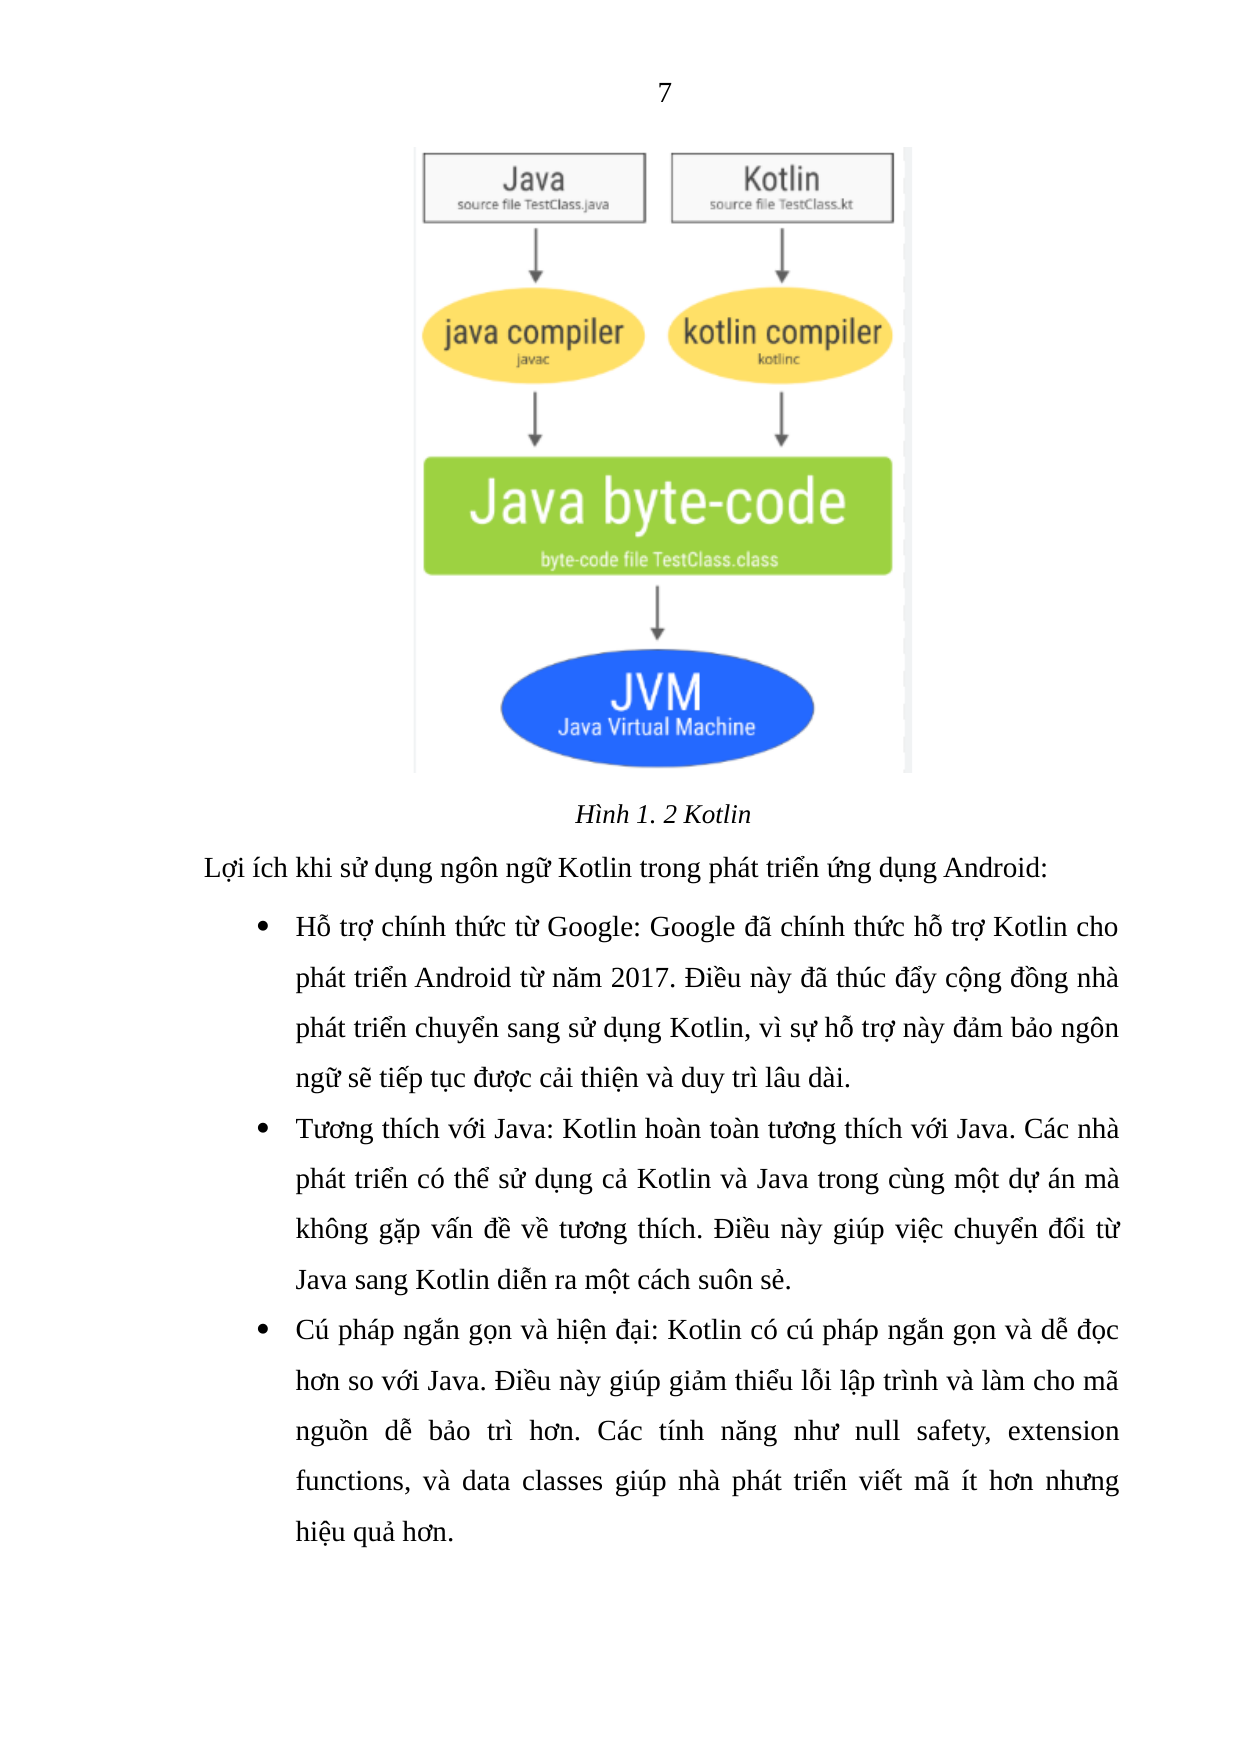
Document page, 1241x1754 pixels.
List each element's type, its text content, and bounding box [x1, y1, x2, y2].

text Hình 1. 2 Kotlin [207, 798, 1122, 829]
list Cú pháp ngắn gọn và hiện đại: Kotlin có cú pháp ngắn gọn và dễ đọc hơn so với Java. Điều này giúp giảm thiểu lỗi lập trình và làm cho mã nguồn dễ bảo trì hơn. Các tính năng như null safety, extension functions, và data classes giúp nhà phát triển viết mã ít hơn nhưng hiệu quả hơn. [258, 1312, 1121, 1547]
list Hỗ trợ chính thức từ Google: Google đã chính thức hỗ trợ Kotlin cho phát triển Android từ năm 2017. Điều này đã thúc đẩy cộng đồng nhà phát triển chuyển sang sử dụng Kotlin, vì sự hỗ trợ này đảm bảo ngôn ngữ sẽ tiếp tục được cải thiện và duy trì lâu dài. [258, 909, 1121, 1094]
picture [413, 147, 913, 773]
text Lợi ích khi sử dụng ngôn ngữ Kotlin trong phát triển ứng dụng Android: [204, 850, 1122, 884]
list Tương thích với Java: Kotlin hoàn toàn tương thích với Java. Các nhà phát triển có thể sử dụng cả Kotlin và Java trong cùng một dự án mà không gặp vấn đề về tương thích. Điều này giúp việc chuyển đổi từ Java sang Kotlin diễn ra một cách suôn sẻ. [258, 1111, 1121, 1296]
